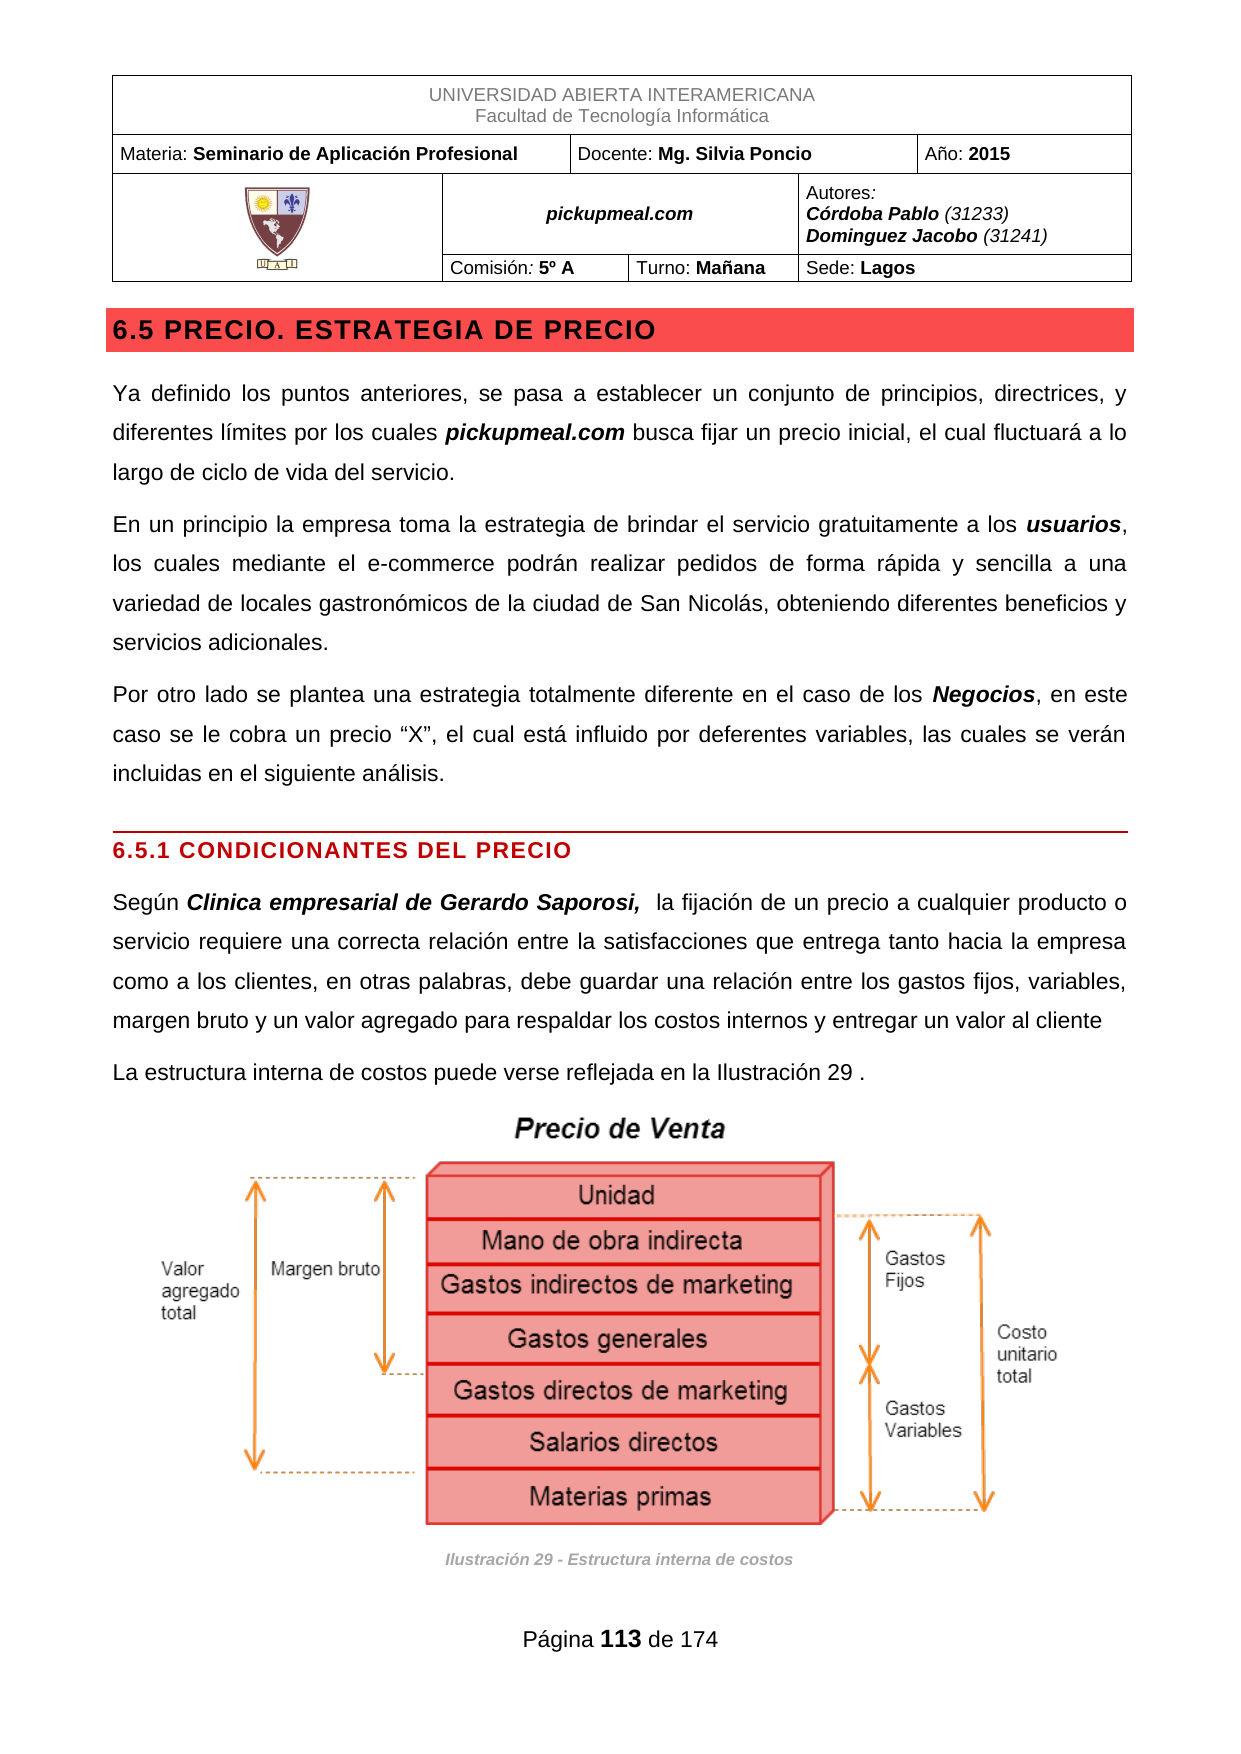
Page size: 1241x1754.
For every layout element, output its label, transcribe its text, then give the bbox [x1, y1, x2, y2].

subtitle 6.5.1 Condicionantes del precio [112, 832, 1128, 863]
text Ya definido los puntos anteriores, se pasa a establecer un conjunto de principios, directrices, y diferentes límites por los cuales pickupmeal.com busca fijar un precio inicial, el cual fluctuará a lo largo de ciclo de vida del servicio. [112, 380, 1128, 485]
picture [230, 182, 325, 273]
picture [159, 1111, 1081, 1525]
text Por otro lado se plantea una estrategia totalmente diferente en el caso de los Negocios, en este caso se le cobra un precio “X”, el cual está influido por deferentes variables, las cuales se verán incluidas en el siguiente análisis. [112, 681, 1128, 787]
text La estructura interna de costos puede verse reflejada en la Ilustración 29 . [112, 1059, 1128, 1085]
subtitle 6.5 Precio. Estrategia de precio [113, 314, 1128, 346]
text En un principio la empresa toma la estrategia de brindar el servicio gratuitamente a los usuarios, los cuales mediante el e-commerce podrán realizar pedidos de forma rápida y sencilla a una variedad de locales gastronómicos de la ciudad de San Nicolás, obteniendo diferentes beneficios y servicios adicionales. [112, 511, 1128, 656]
text Según Clinica empresarial de Gerardo Saporosi, la fijación de un precio a cualquier producto o servicio requiere una correcta relación entre la satisfacciones que entrega tanto hacia la empresa como a los clientes, en otras palabras, debe guardar una relación entre los gastos fijos, variables, margen bruto y un valor agregado para respaldar los costos internos y entregar un valor al cliente [112, 889, 1128, 1033]
text Ilustración 29 - Estructura interna de costos [112, 1550, 1128, 1569]
